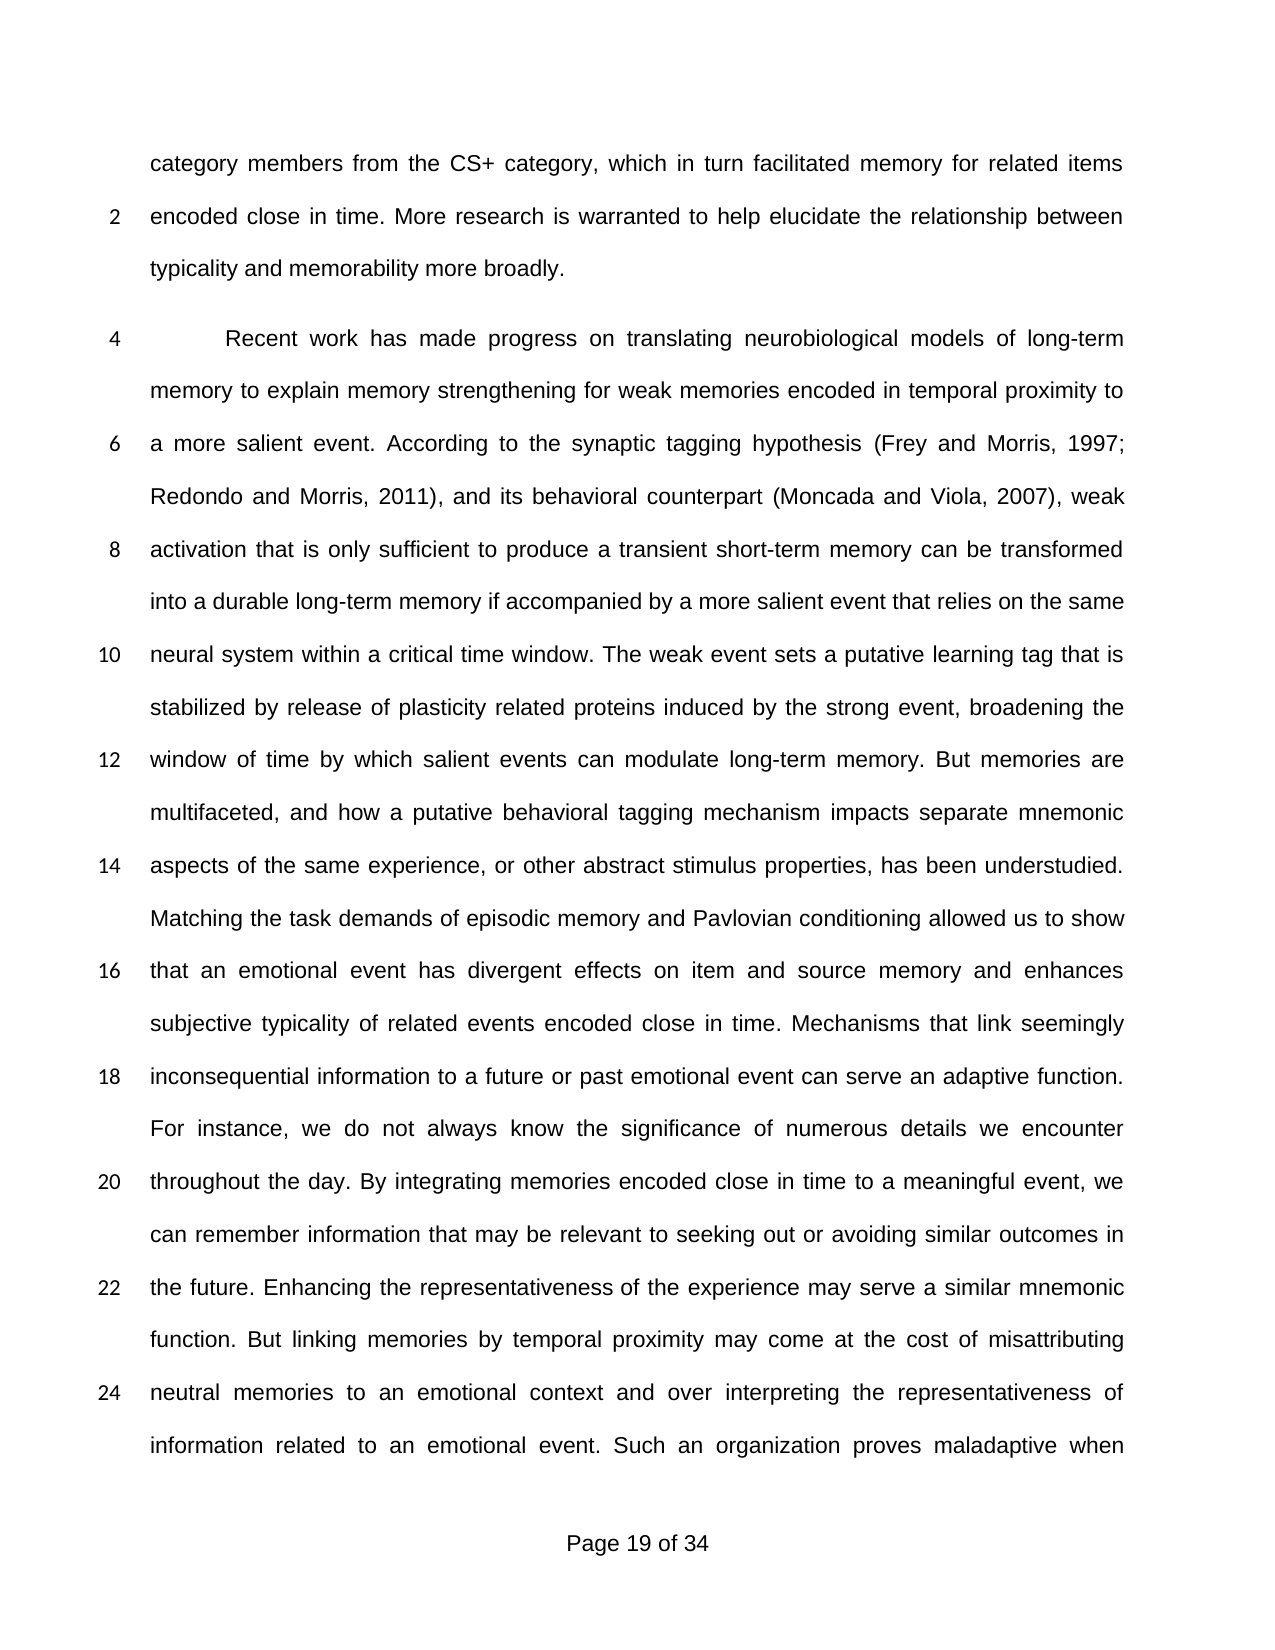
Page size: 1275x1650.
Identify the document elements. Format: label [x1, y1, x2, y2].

text [150, 325, 1125, 1458]
text [150, 150, 1125, 282]
